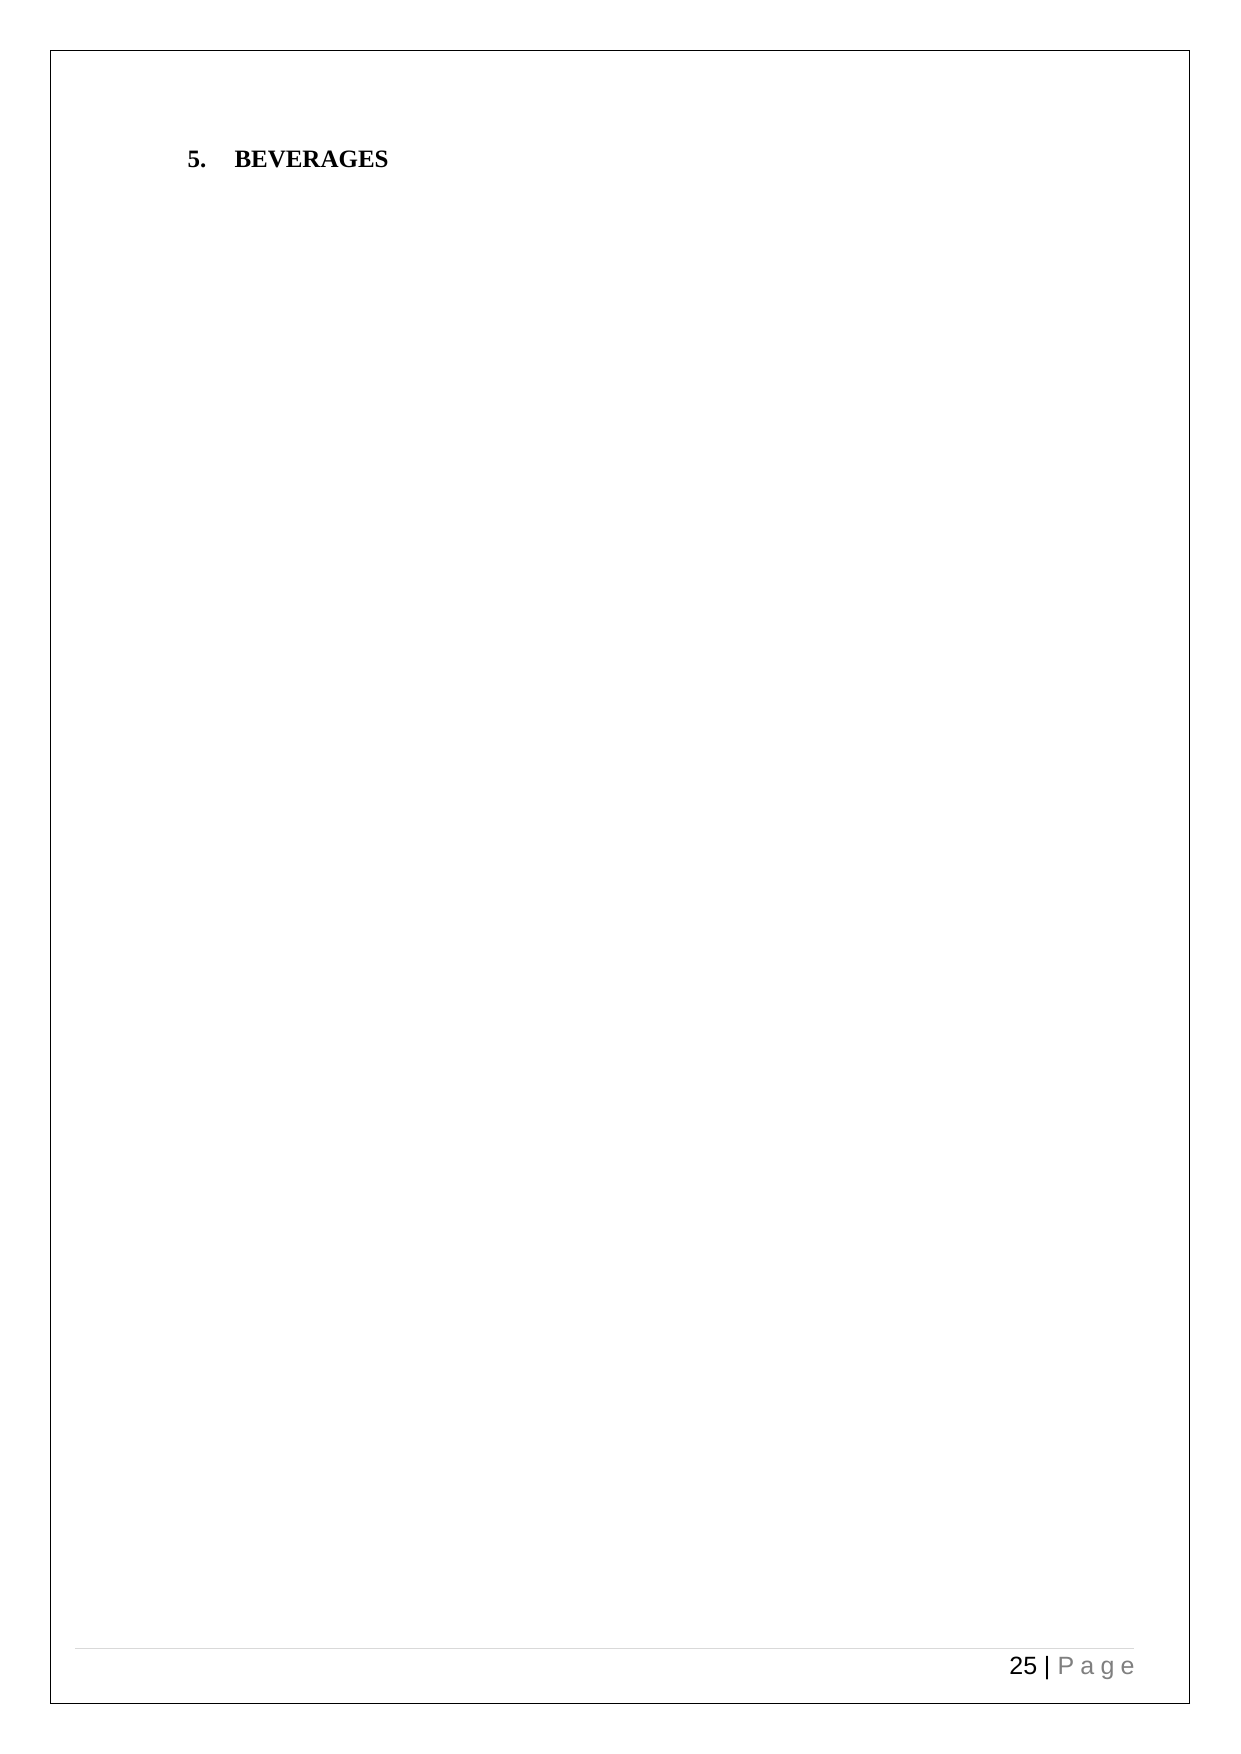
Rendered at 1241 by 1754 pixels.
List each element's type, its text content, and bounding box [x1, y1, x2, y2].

subtitle BEVERAGES [187, 144, 1134, 173]
